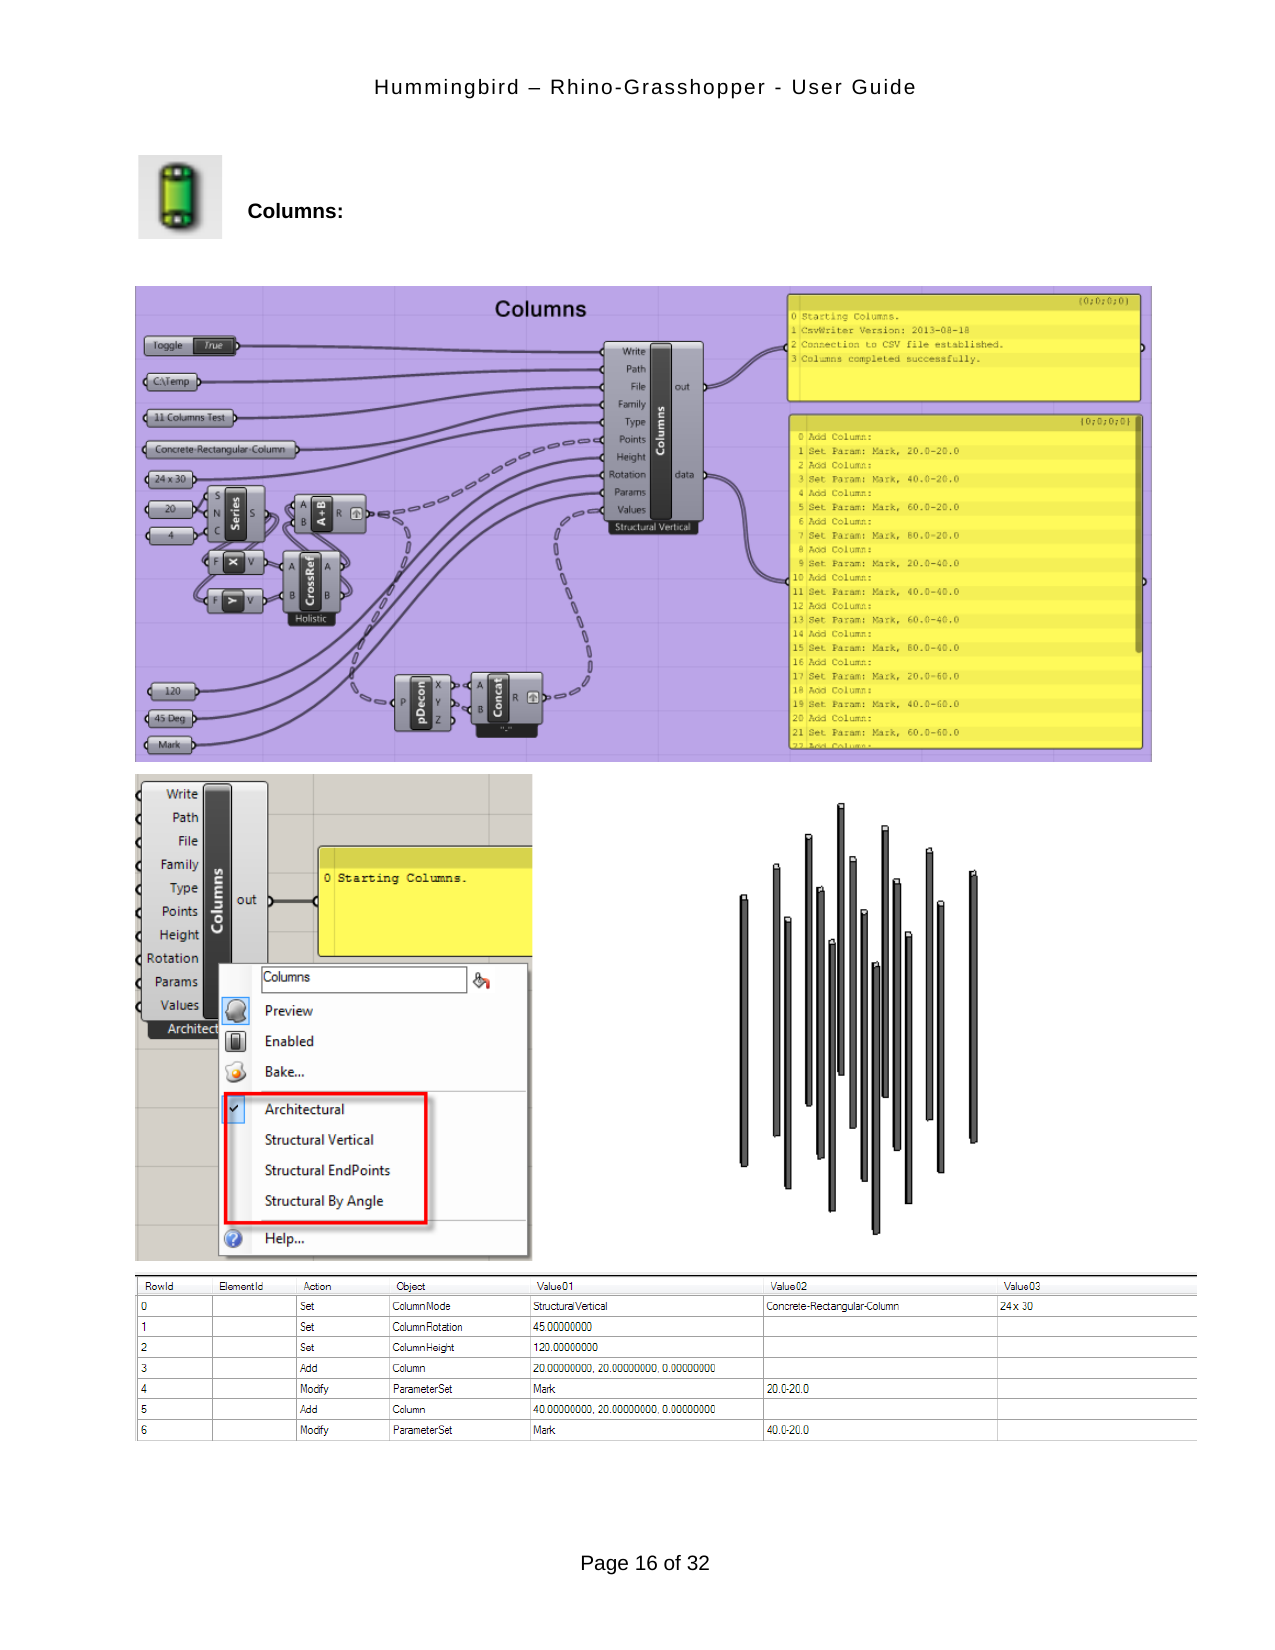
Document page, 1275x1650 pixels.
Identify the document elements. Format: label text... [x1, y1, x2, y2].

picture [135, 1272, 1197, 1441]
text Columns: [223, 199, 1155, 223]
picture [688, 777, 1032, 1261]
picture [135, 774, 533, 1261]
picture [138, 155, 223, 239]
picture [135, 286, 1152, 762]
